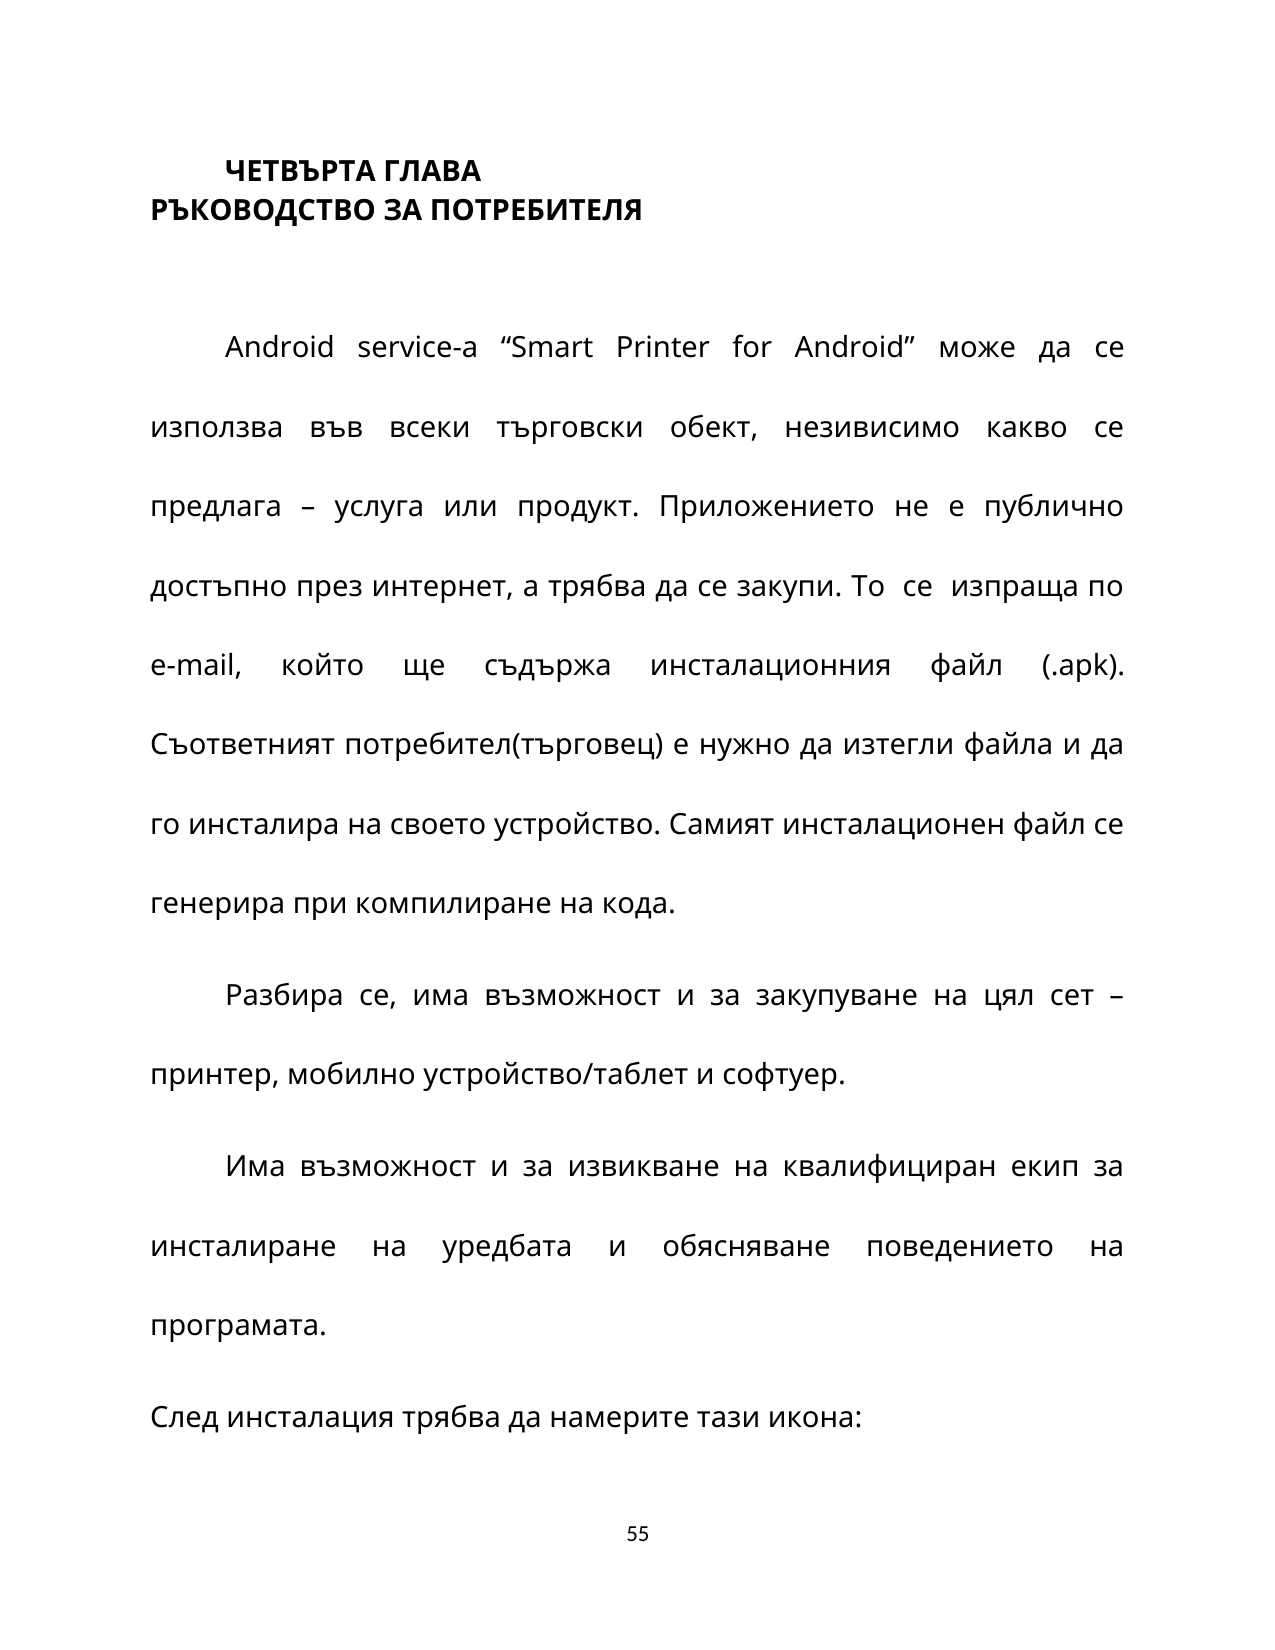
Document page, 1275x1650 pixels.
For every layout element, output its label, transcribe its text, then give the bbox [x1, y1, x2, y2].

text Има възможност и за извикване на квалифициран екип за инсталиране на уредбата и обясняване поведението на програмата. [150, 1145, 1125, 1344]
text Android service-a “Smart Printer for Android” може да се използва във всеки търговски обект, незивисимо какво се предлага – услуга или продукт. Приложението не е публично достъпно през интернет, а трябва да се закупи. То се изпраща по e-mail, който ще съдържа инсталационния файл (.apk). Съответният потребител(търговец) е нужно да изтегли файла и да го инсталира на своето устройство. Самият инсталационен файл се генерира при компилиране на кода. [150, 327, 1125, 922]
subtitle ЧЕТВЪРТА ГЛАВА [150, 150, 1125, 190]
text Разбира се, има възможност и за закупуване на цял сет – принтер, мобилно устройство/таблет и софтуер. [150, 974, 1125, 1093]
subtitle РЪКОВОДСТВО ЗА ПОТРЕБИТЕЛЯ [150, 190, 1125, 229]
text След инсталация трябва да намерите тази икона: [150, 1396, 1125, 1436]
